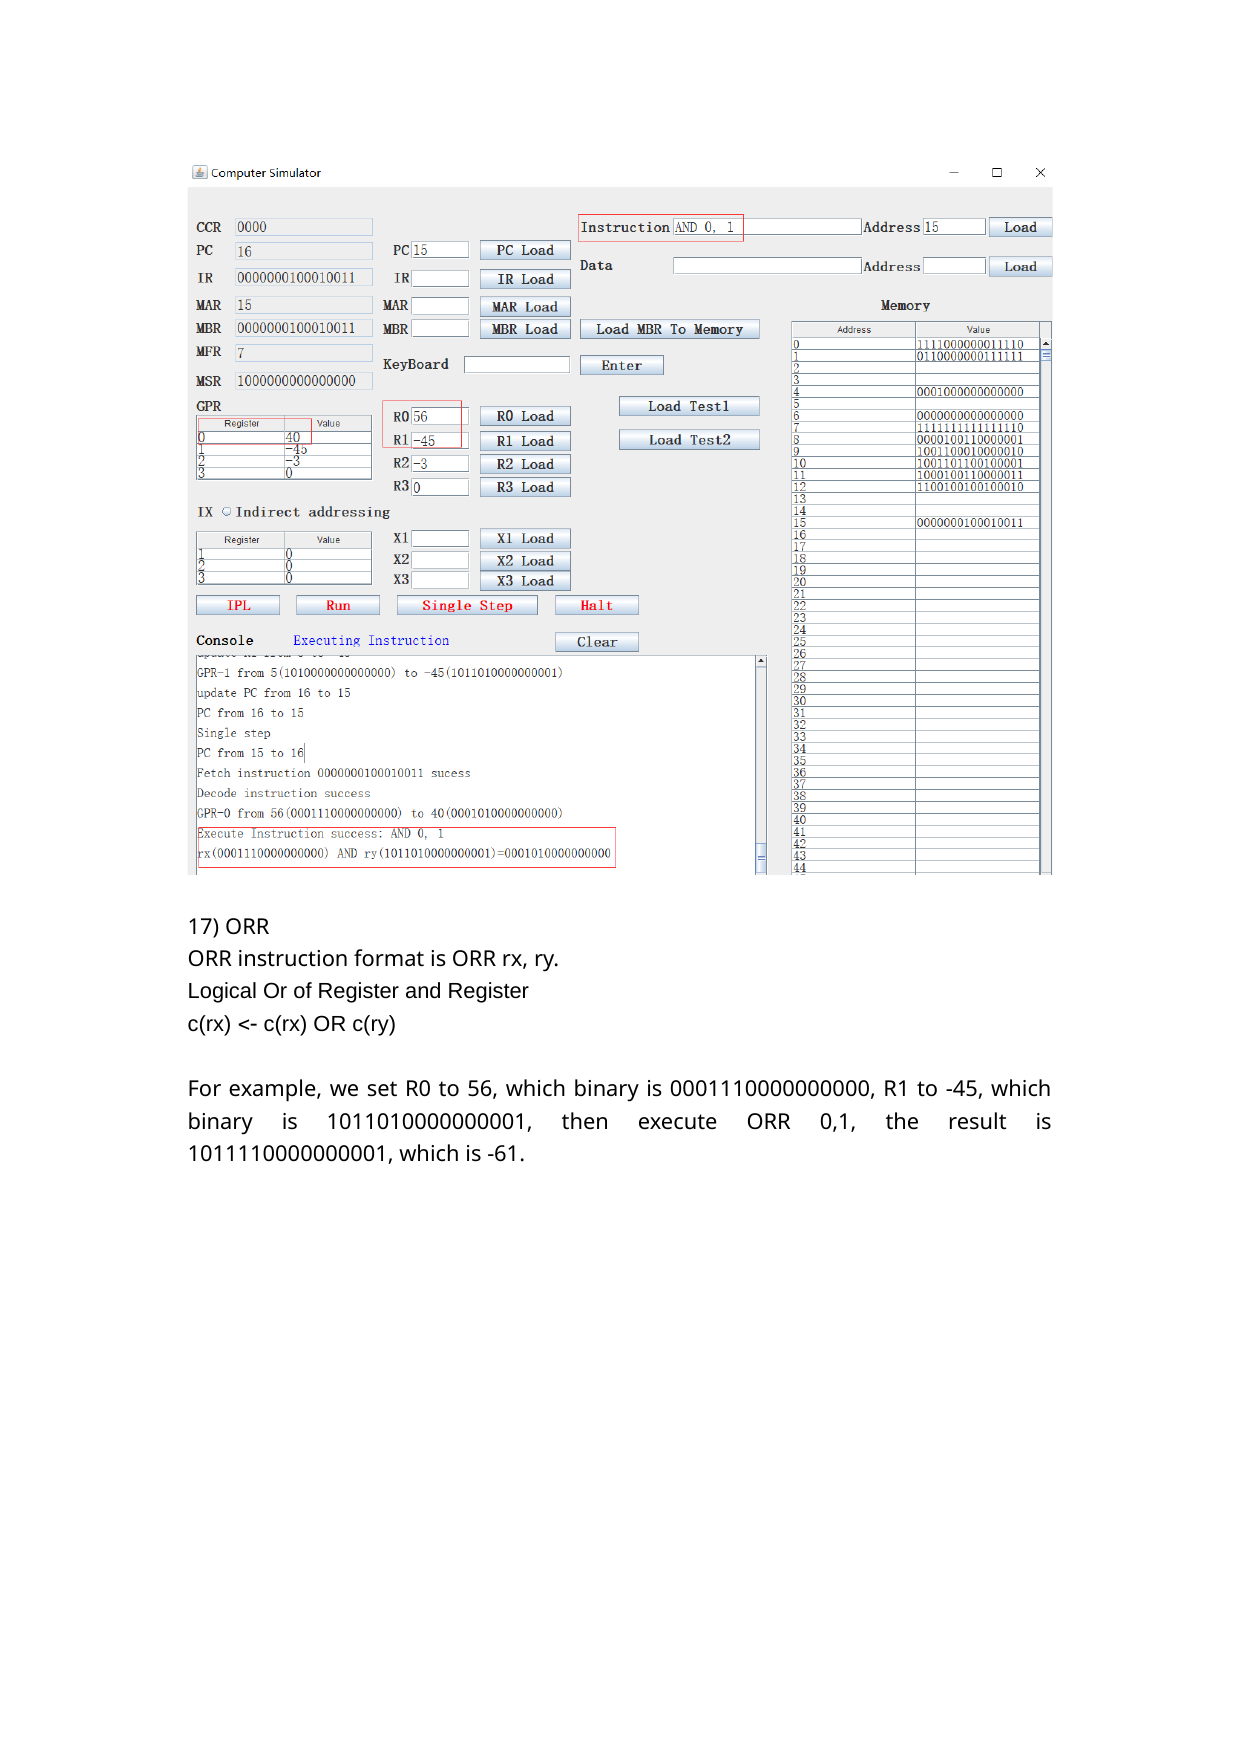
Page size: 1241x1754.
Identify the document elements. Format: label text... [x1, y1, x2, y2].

list ORR [187, 909, 1053, 942]
text ORR instruction format is ORR rx, ry. [187, 942, 1053, 974]
picture [187, 162, 1053, 875]
text Logical Or of Register and Register [187, 974, 1053, 1007]
text c(rx)  c(rx) OR c(ry) [187, 1007, 1053, 1039]
text For example, we set R0 to 56, which binary is 0001110000000000, R1 to -45, which binary is 1011010000000001, then execute ORR 0,1, the result is 1011110000000001, which is -61. [187, 1072, 1053, 1169]
